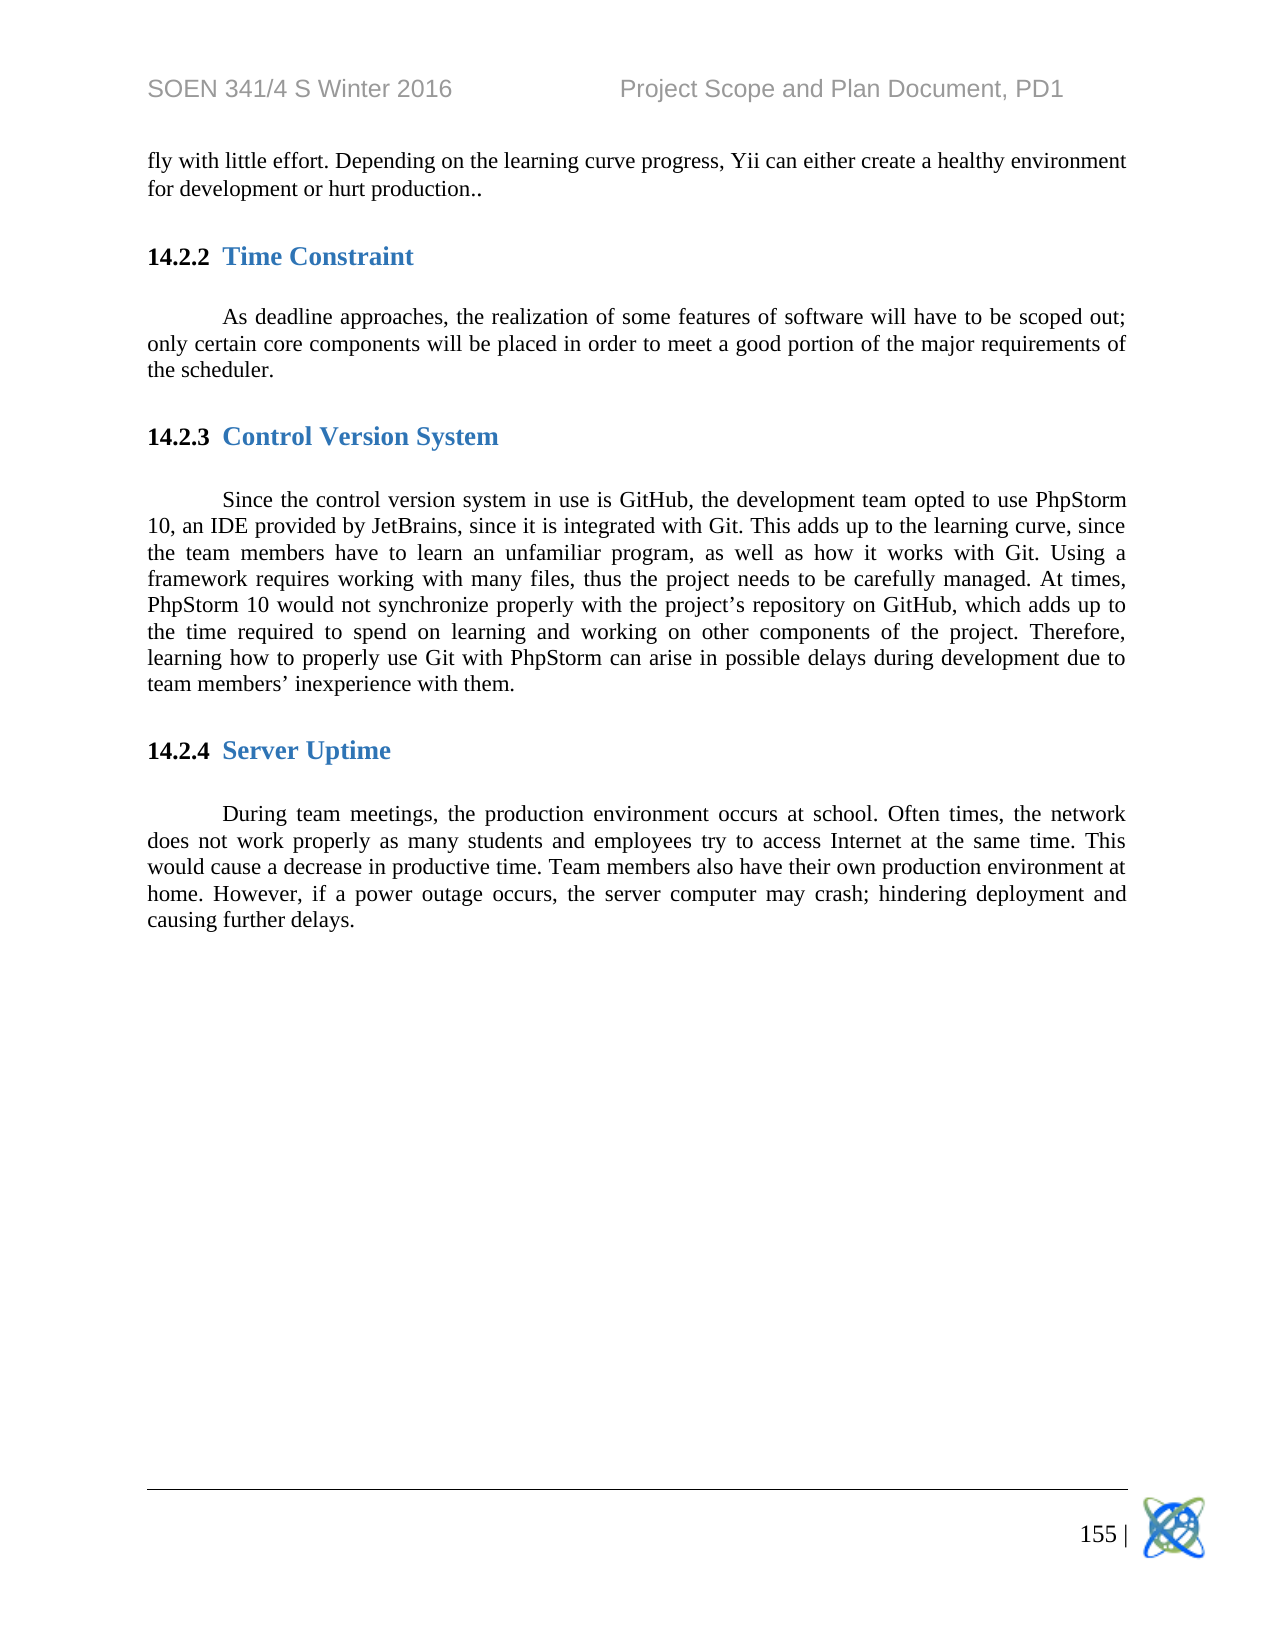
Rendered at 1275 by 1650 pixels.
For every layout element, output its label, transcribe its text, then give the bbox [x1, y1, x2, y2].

text Since the control version system in use is GitHub, the development team opted to use PhpStorm 10, an IDE provided by JetBrains, since it is integrated with Git. This adds up to the learning curve, since the team members have to learn an unfamiliar program, as well as how it works with Git. Using a framework requires working with many files, thus the project needs to be carefully managed. At times, PhpStorm 10 would not synchronize properly with the project’s repository on GitHub, which adds up to the time required to spend on learning and working on other components of the project. Therefore, learning how to properly use Git with PhpStorm can arise in possible delays during development due to team members’ inexperience with them. [147, 486, 1128, 697]
text Control Version System [147, 420, 1128, 451]
text Time Constraint [147, 239, 1128, 271]
text During team meetings, the production environment occurs at school. Often times, the network does not work properly as many students and employees try to access Internet at the same time. This would cause a decrease in productive time. Team members also have their own production environment at home. However, if a power outage occurs, the server computer may crash; hindering deployment and causing further delays. [147, 801, 1128, 932]
picture [1123, 1490, 1224, 1566]
text As deadline approaches, the realization of some features of software will have to be scoped out; only certain core components will be placed in order to meet a good portion of the major requirements of the scheduler. [147, 303, 1128, 382]
text Server Uptime [147, 734, 1128, 766]
